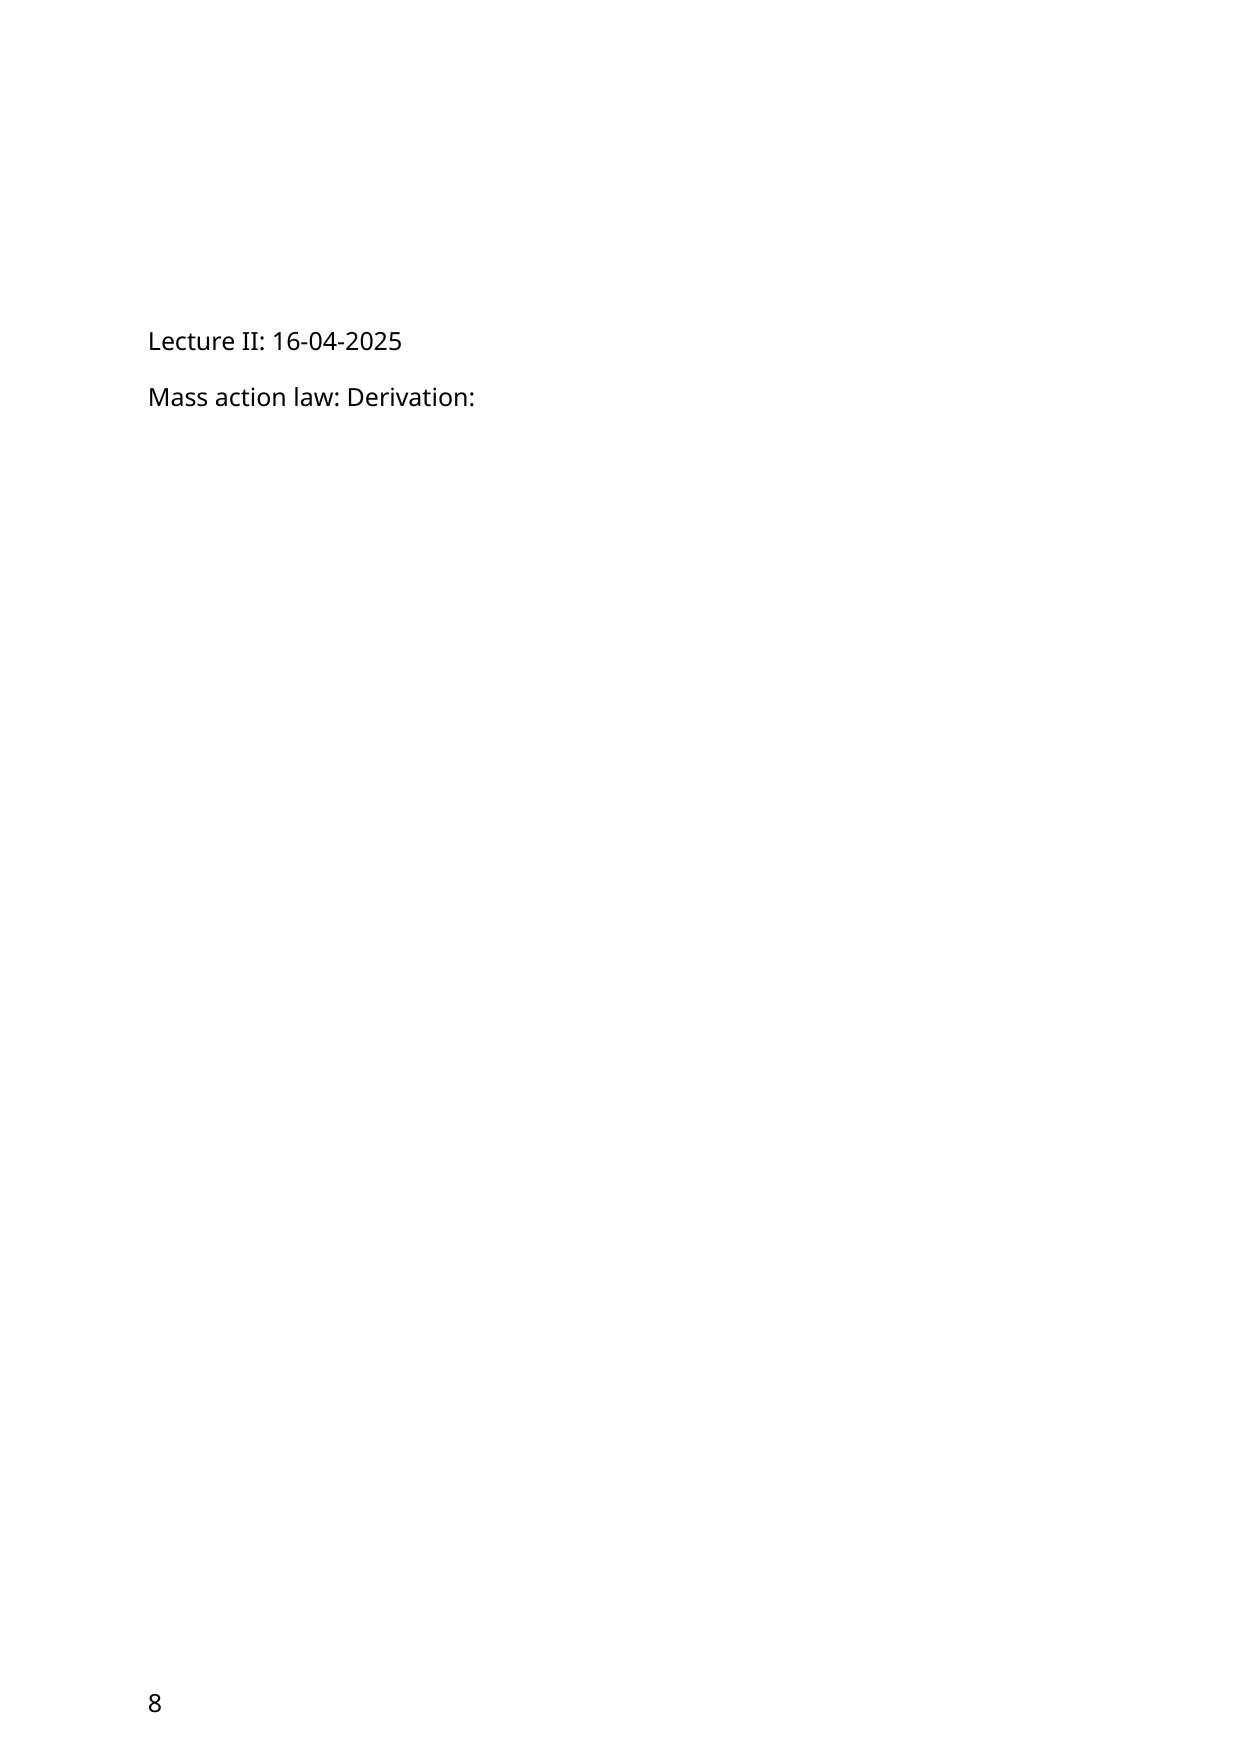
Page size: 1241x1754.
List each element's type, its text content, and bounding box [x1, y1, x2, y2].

text Mass action law: Derivation: [148, 379, 1093, 413]
text Lecture II: 16-04-2025 [148, 323, 1093, 357]
